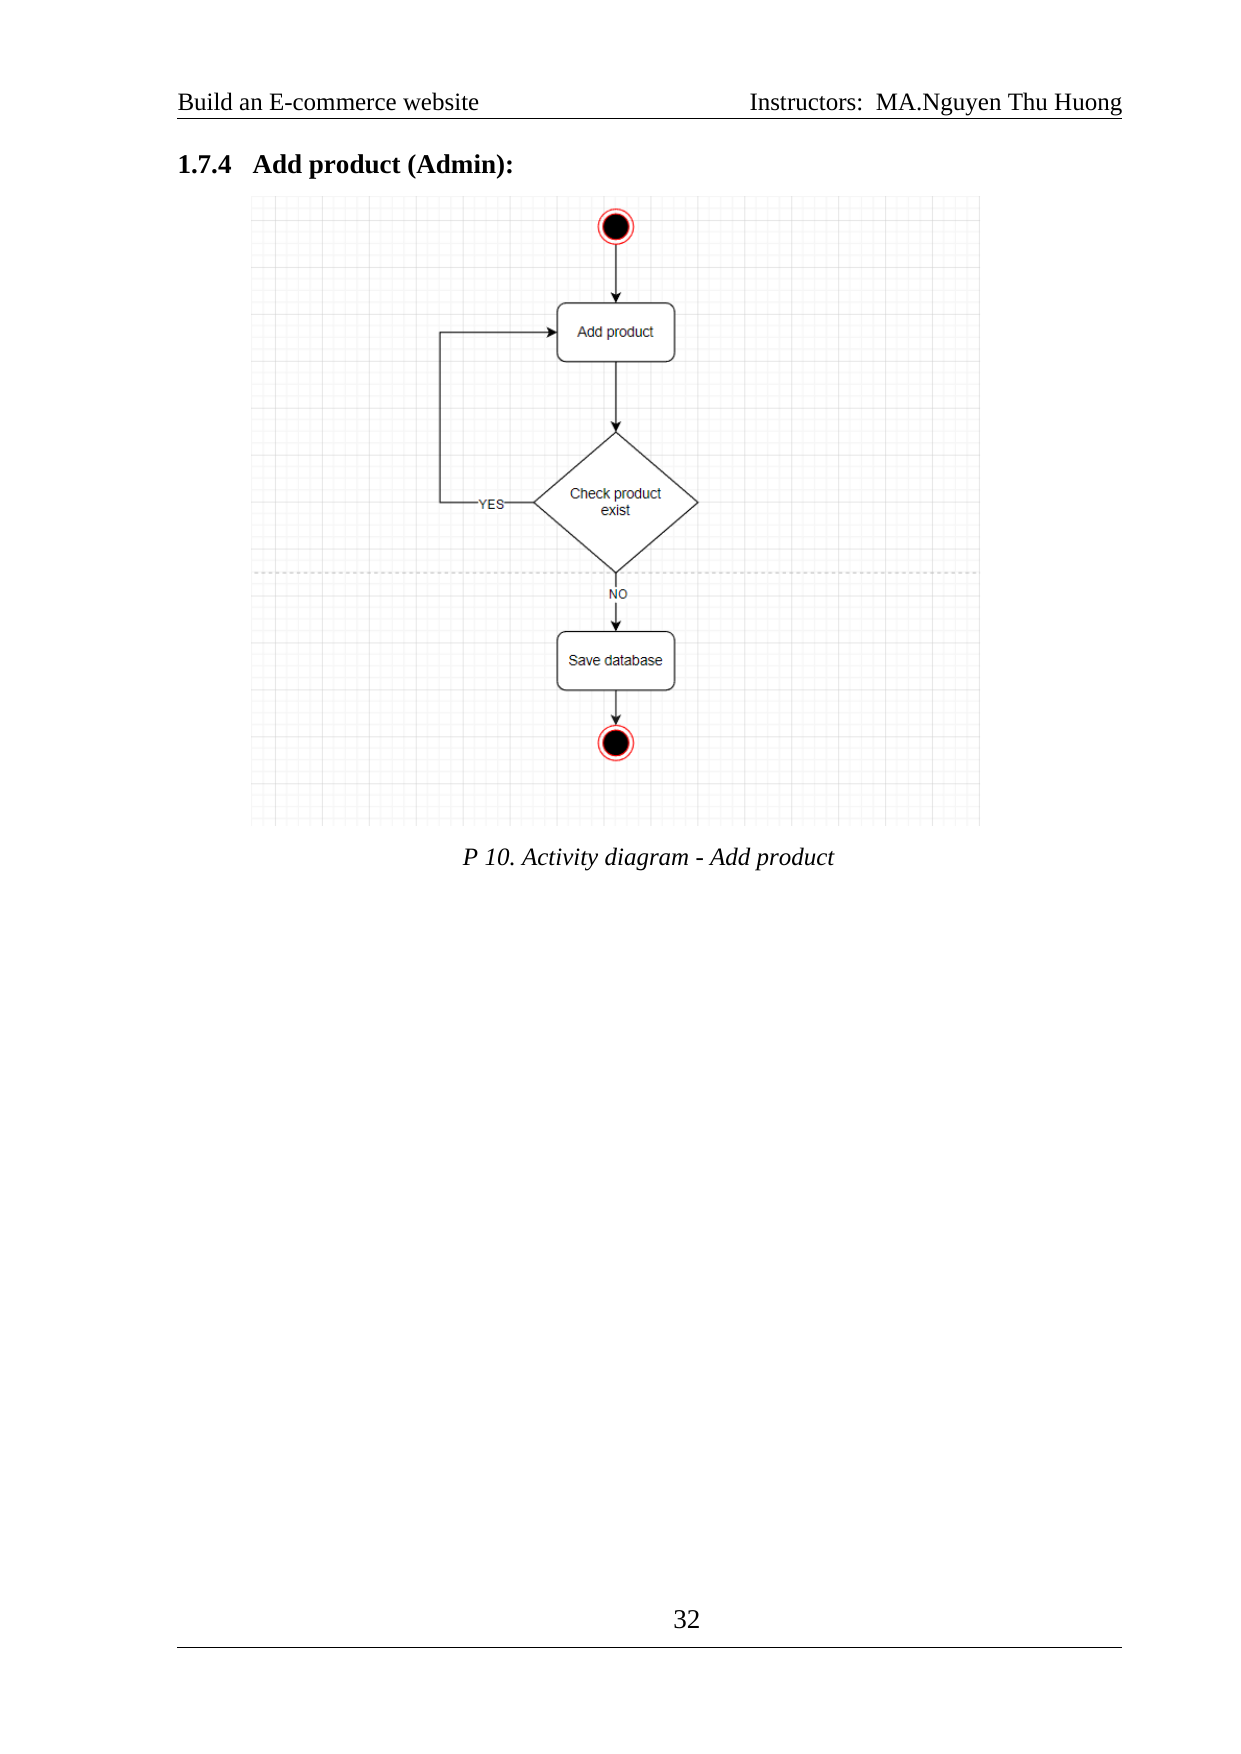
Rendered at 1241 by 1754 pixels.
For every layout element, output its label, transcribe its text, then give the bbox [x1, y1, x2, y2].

text P 10. Activity diagram - Add product [177, 842, 1122, 871]
picture [251, 196, 981, 826]
subtitle Add product (Admin): [177, 148, 1122, 179]
